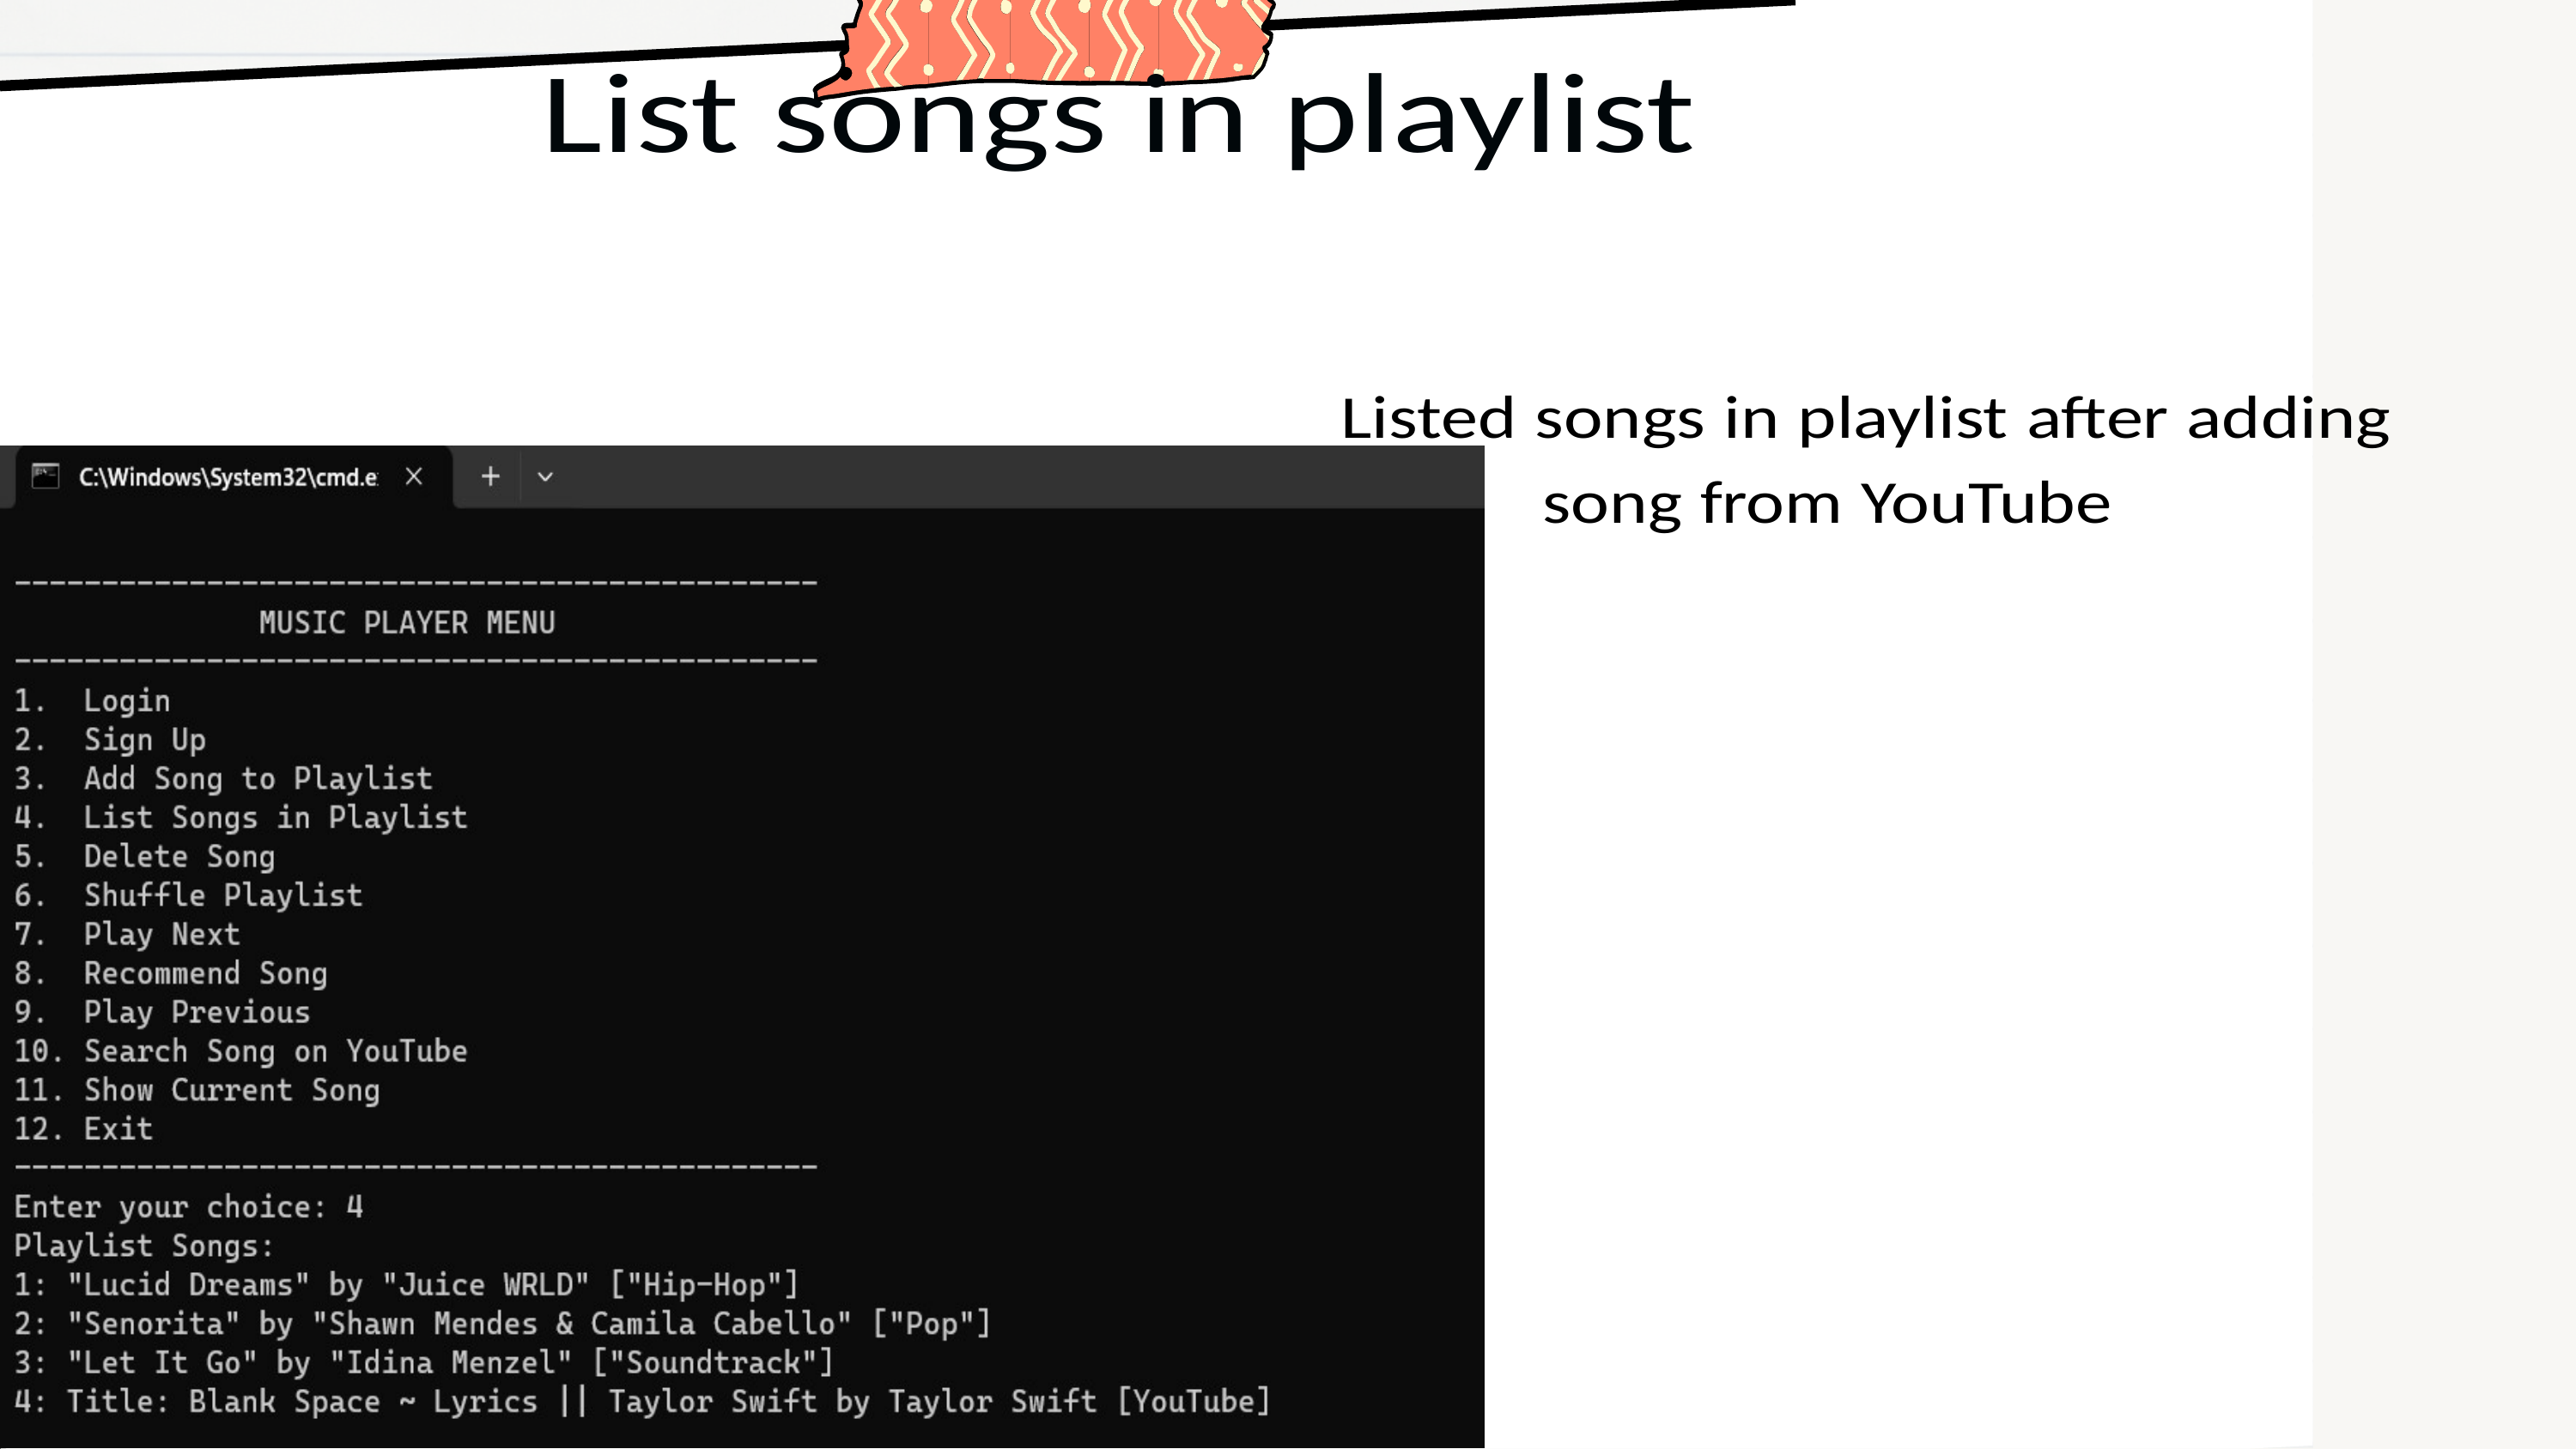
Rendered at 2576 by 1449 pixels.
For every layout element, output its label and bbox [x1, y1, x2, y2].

picture [1271, 0, 1665, 19]
picture [0, 446, 1485, 1448]
picture [0, 0, 859, 80]
